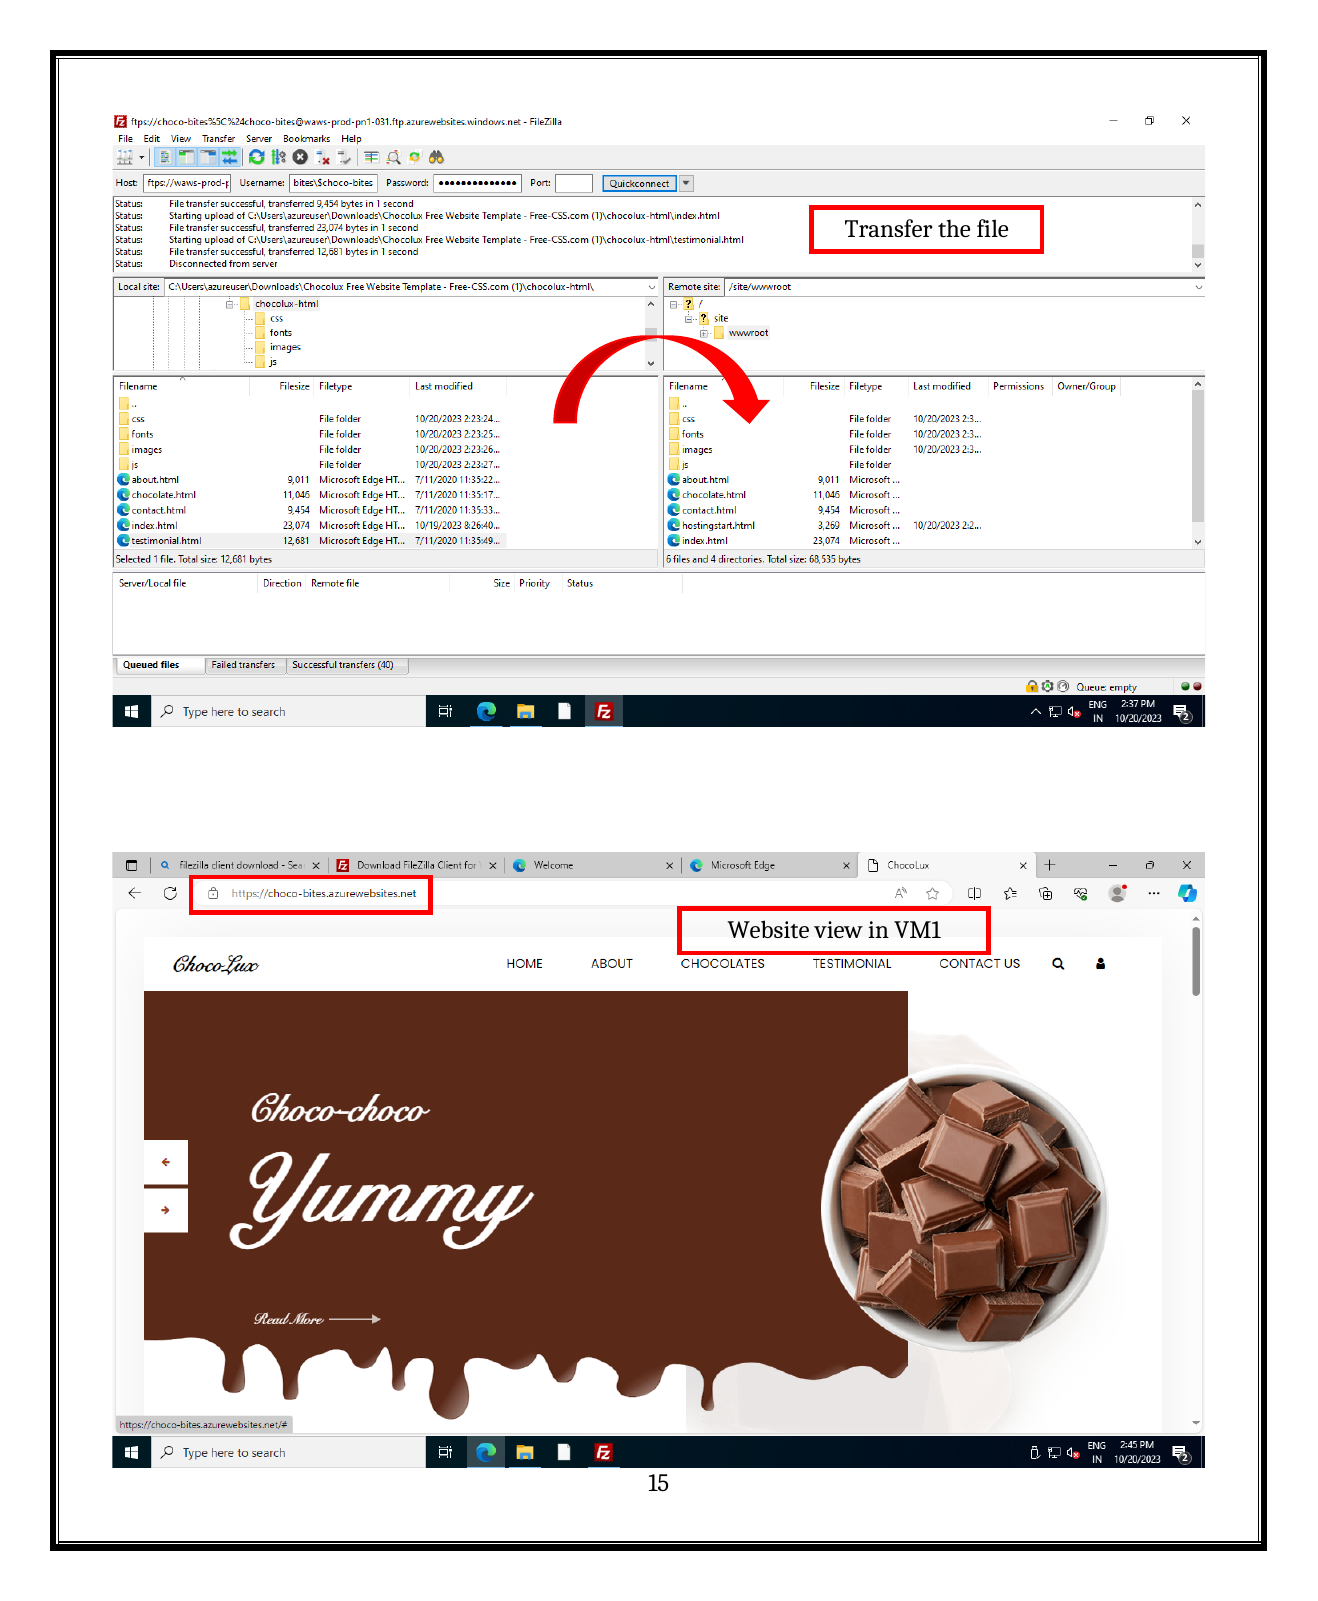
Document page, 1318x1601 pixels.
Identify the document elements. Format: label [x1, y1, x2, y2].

picture [112, 112, 1206, 727]
picture [112, 852, 1205, 1468]
